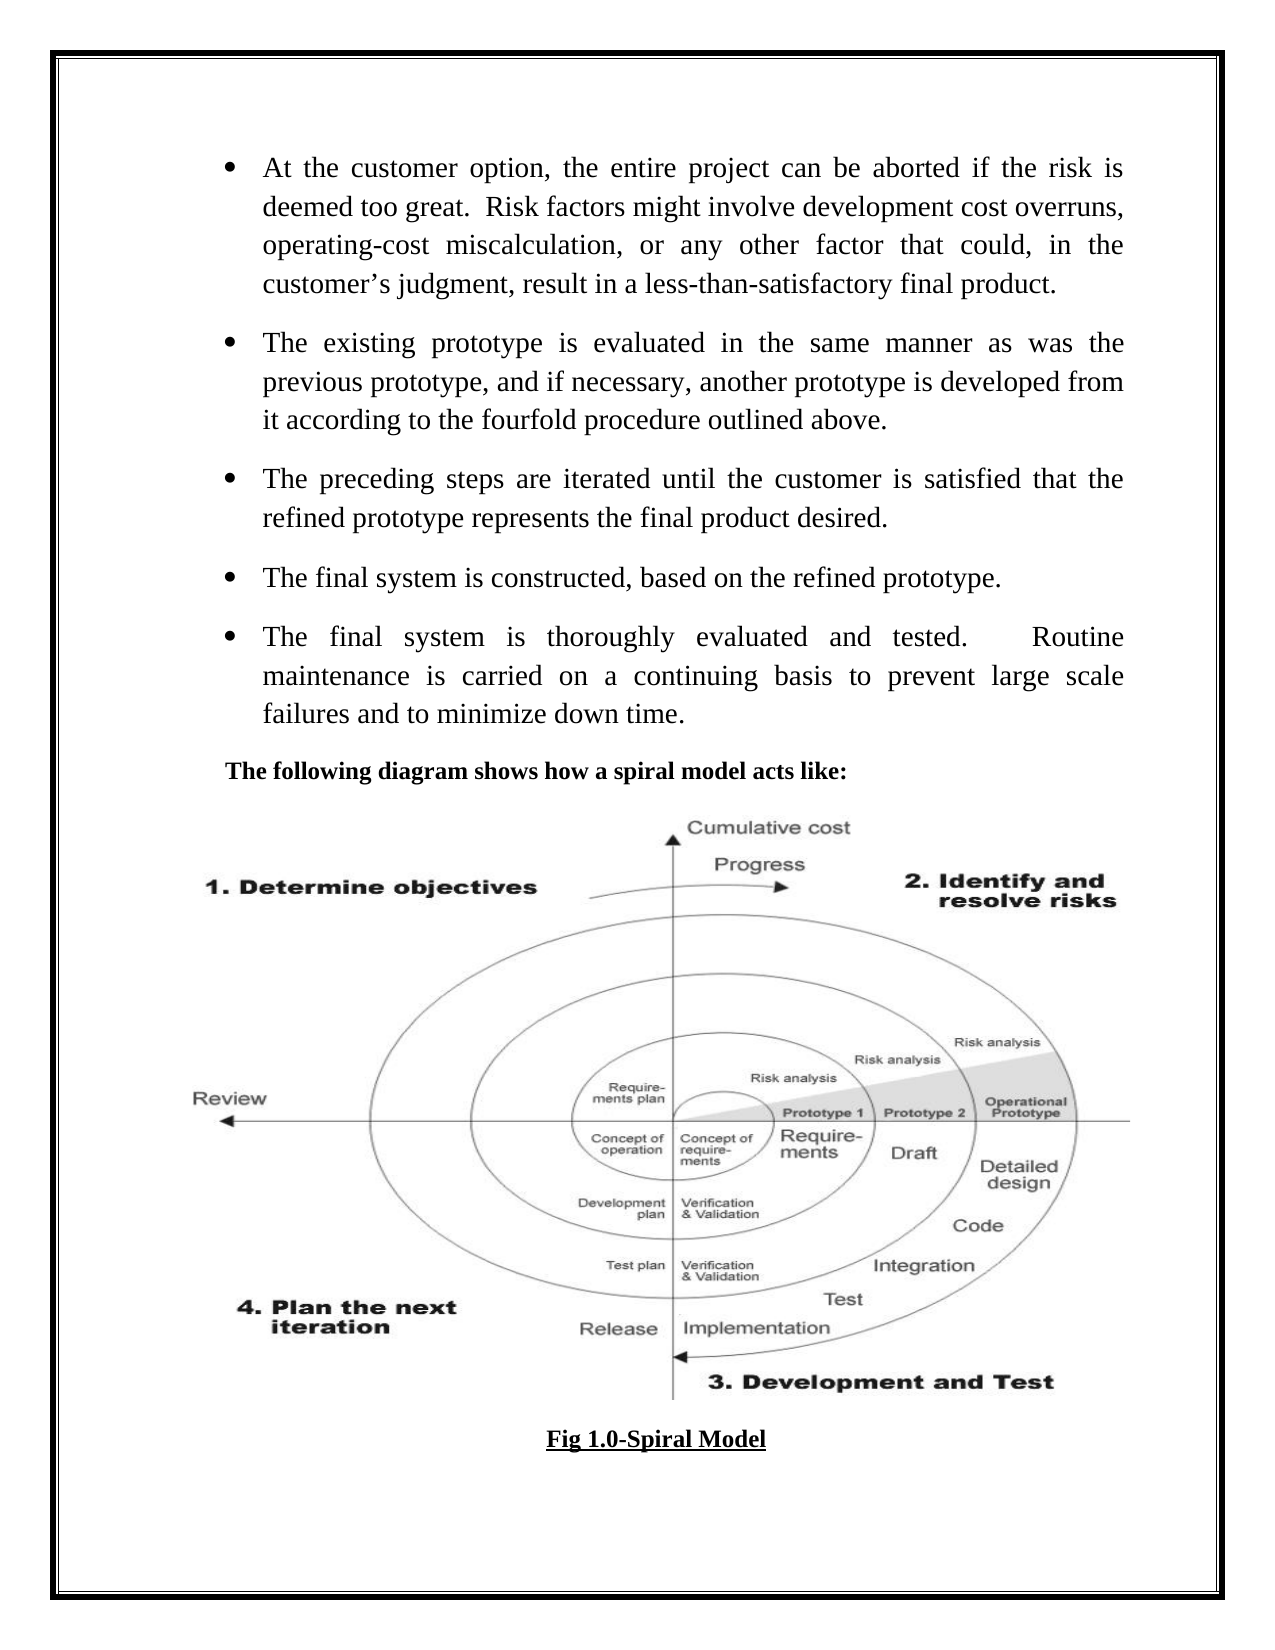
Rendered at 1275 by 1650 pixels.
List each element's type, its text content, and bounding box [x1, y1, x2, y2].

picture [187, 809, 1130, 1400]
list The final system is thoroughly evaluated and tested. Routine maintenance is carried on a continuing basis to prevent large scale failures and to minimize down time. [225, 619, 1125, 730]
list The existing prototype is evaluated in the same manner as was the previous prototype, and if necessary, another prototype is developed from it according to the fourfold procedure outlined above. [225, 325, 1125, 436]
list At the customer option, the entire project can be aborted if the risk is deemed too great. Risk factors might involve development cost overruns, operating-cost miscalculation, or any other factor that could, in the customer’s judgment, result in a less-than-satisfactory final product. [225, 150, 1125, 299]
list The final system is constructed, based on the refined prototype. [225, 560, 1125, 593]
text Fig 1.0-Spiral Model [187, 1424, 1125, 1453]
list The preceding steps are iterated until the customer is satisfied that the refined prototype represents the final product desired. [225, 462, 1125, 534]
text The following diagram shows how a spiral model acts like: [225, 756, 1125, 784]
